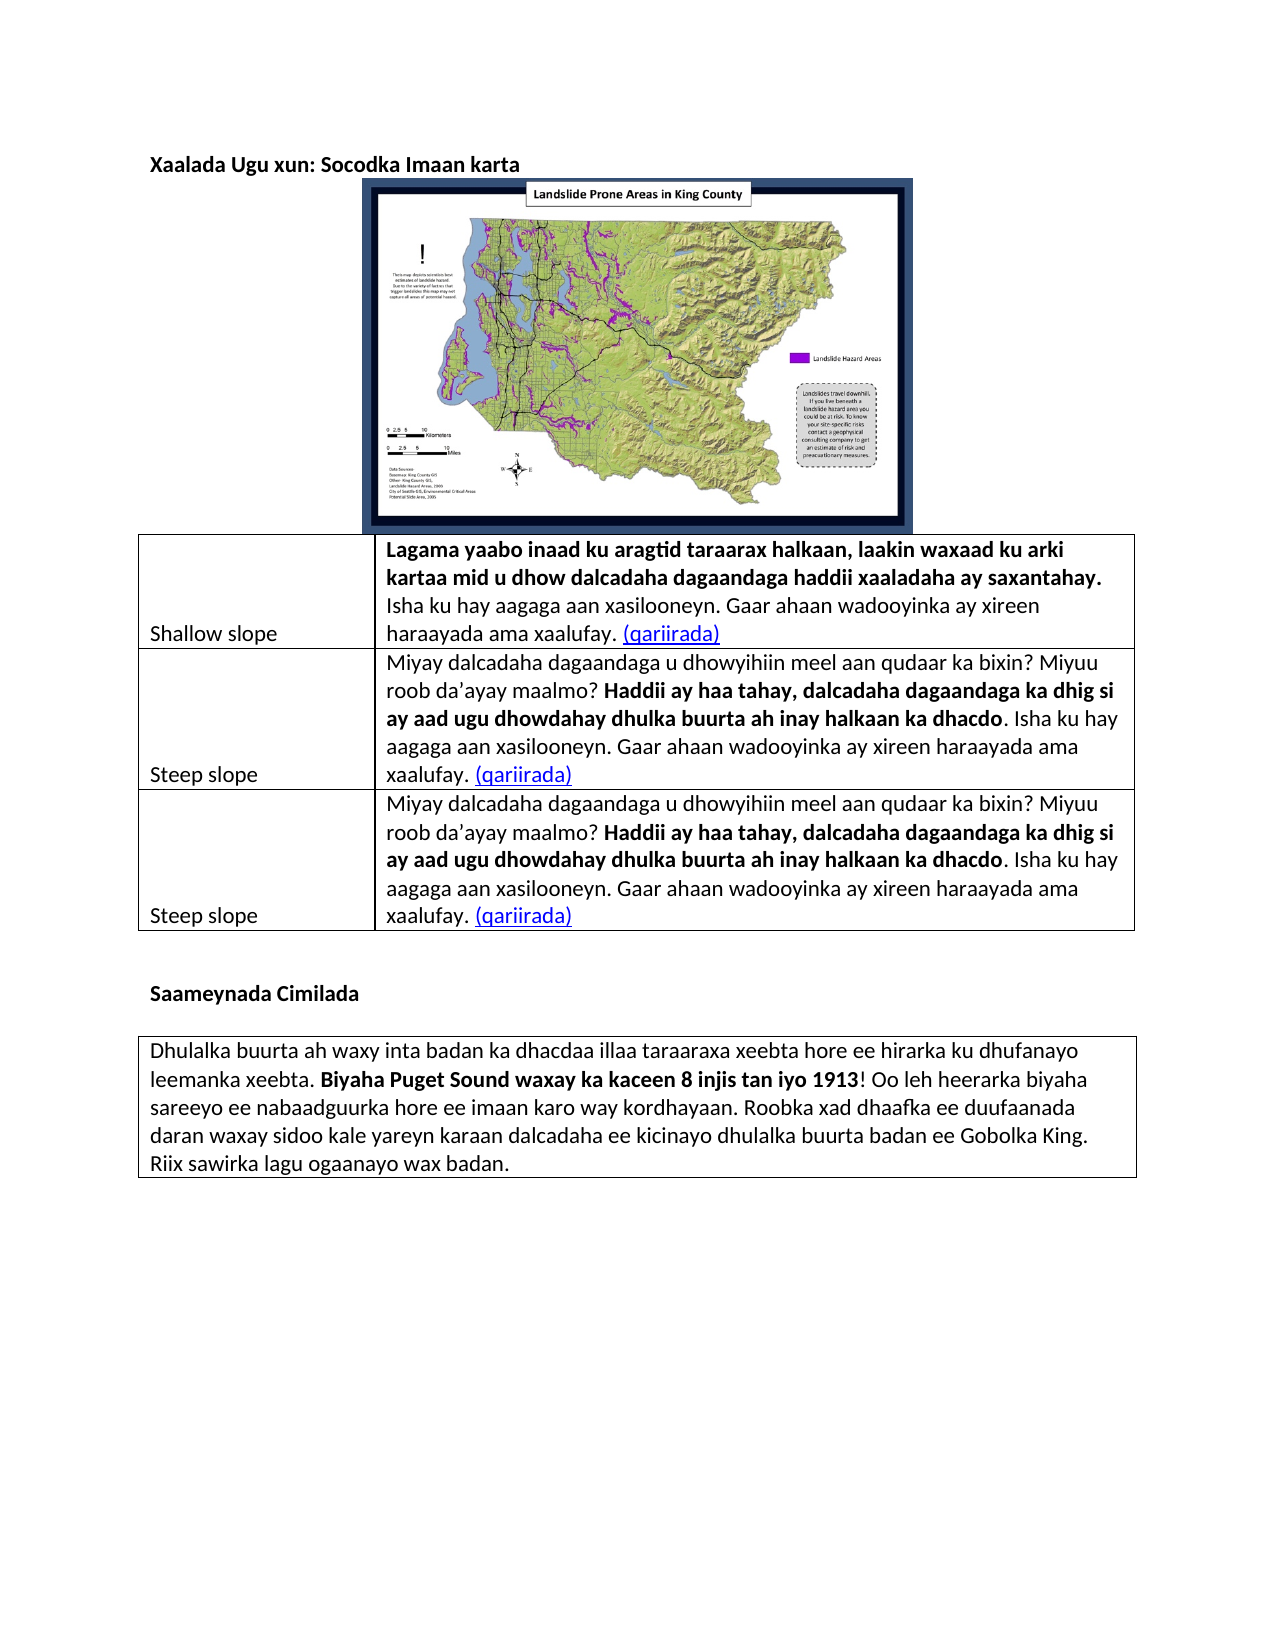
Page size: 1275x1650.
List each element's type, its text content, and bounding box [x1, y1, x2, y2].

table_header Shallow slope [139, 535, 374, 647]
table_header Lagama yaabo inaad ku aragtid taraarax halkaan, laakin waxaad ku arki kartaa mid u dhow dalcadaha dagaandaga haddii xaaladaha ay saxantahay. Isha ku hay aagaga aan xasilooneyn. Gaar ahaan wadooyinka ay xireen haraayada ama xaalufay. (qariirada) [376, 535, 1134, 647]
table_cell Steep slope [139, 790, 374, 930]
picture [362, 178, 913, 534]
table_cell Steep slope [139, 649, 374, 788]
table_cell Miyay dalcadaha dagaandaga u dhowyihiin meel aan qudaar ka bixin? Miyuu roob da’ayay maalmo? Haddii ay haa tahay, dalcadaha dagaandaga ka dhig si ay aad ugu dhowdahay dhulka buurta ah inay halkaan ka dhacdo. Isha ku hay aagaga aan xasilooneyn. Gaar ahaan wadooyinka ay xireen haraayada ama xaalufay. (qariirada) [376, 790, 1134, 930]
table_cell Miyay dalcadaha dagaandaga u dhowyihiin meel aan qudaar ka bixin? Miyuu roob da’ayay maalmo? Haddii ay haa tahay, dalcadaha dagaandaga ka dhig si ay aad ugu dhowdahay dhulka buurta ah inay halkaan ka dhacdo. Isha ku hay aagaga aan xasilooneyn. Gaar ahaan wadooyinka ay xireen haraayada ama xaalufay. (qariirada) [376, 649, 1134, 788]
subtitle Saameynada Cimilada [150, 979, 1125, 1008]
text Xaalada Ugu xun: Socodka Imaan karta [150, 150, 1125, 178]
